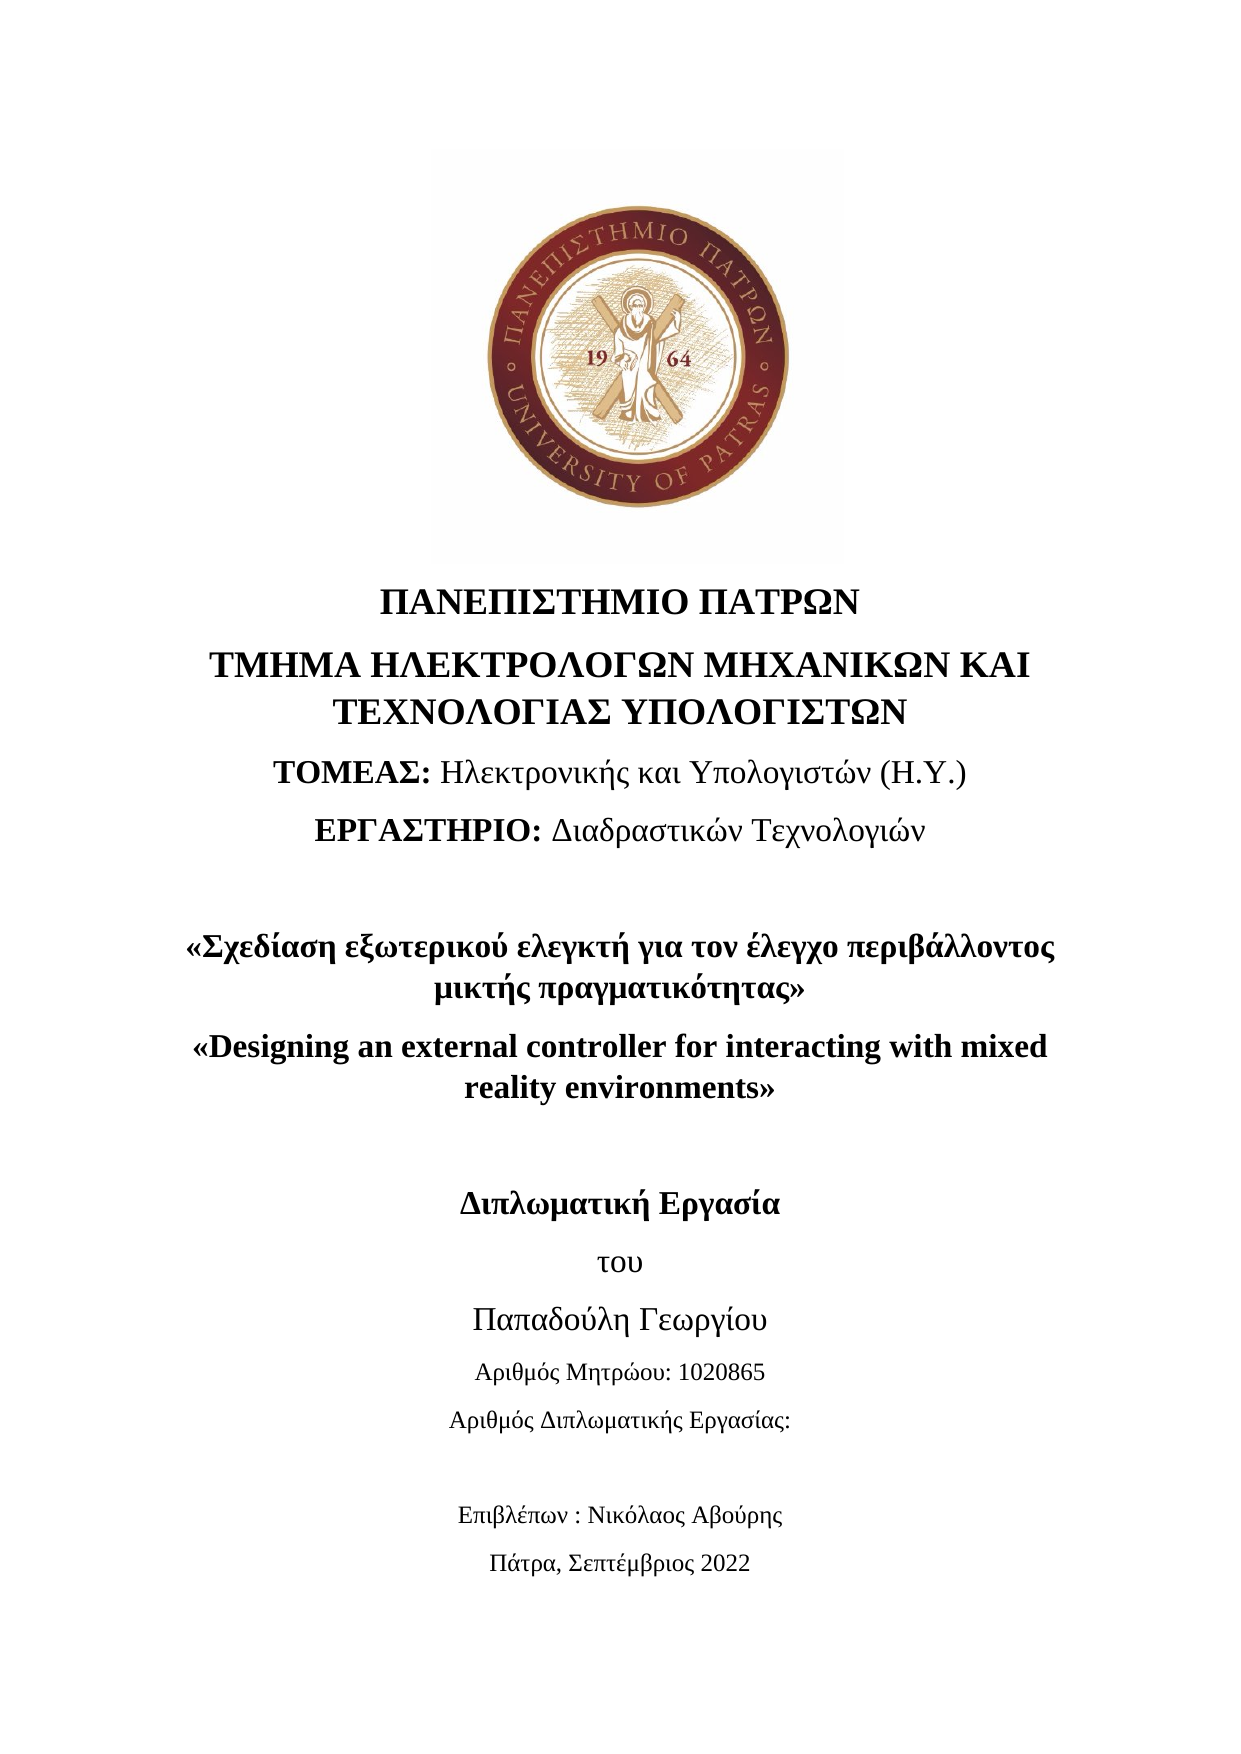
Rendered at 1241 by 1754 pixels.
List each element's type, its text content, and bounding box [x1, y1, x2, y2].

text ΤΟΜΕΑΣ: Ηλεκτρονικής και Υπολογιστών (Η.Υ.) [150, 752, 1090, 791]
text Πάτρα, Σεπτέμβριος 2022 [150, 1548, 1090, 1577]
picture [430, 149, 845, 564]
text ΤΜΗΜΑ ΗΛΕΚΤΡΟΛΟΓΩΝ ΜΗΧΑΝΙΚΩΝ ΚΑΙ ΤΕΧΝΟΛΟΓΙΑΣ ΥΠΟΛΟΓΙΣΤΩΝ [150, 643, 1090, 732]
text ΠΑΝΕΠΙΣΤΗΜΙΟ ΠΑΤΡΩΝ [150, 579, 1090, 622]
text Παπαδούλη Γεωργίου [150, 1299, 1090, 1338]
text «Designing an external controller for interacting with mixed reality environments» [150, 1026, 1090, 1106]
text ΕΡΓΑΣΤΗΡΙΟ: Διαδραστικών Τεχνολογιών [150, 810, 1090, 849]
text «Σχεδίαση εξωτερικού ελεγκτή για τον έλεγχο περιβάλλοντος μικτής πραγματικότητας» [150, 926, 1090, 1006]
text του [150, 1241, 1090, 1279]
text Αριθμός Διπλωματικής Εργασίας: [150, 1405, 1090, 1434]
text Διπλωματική Εργασία [150, 1183, 1090, 1222]
text Επιβλέπων : Νικόλαος Αβούρης [150, 1500, 1090, 1529]
text Αριθμός Μητρώου: 1020865 [150, 1357, 1090, 1386]
